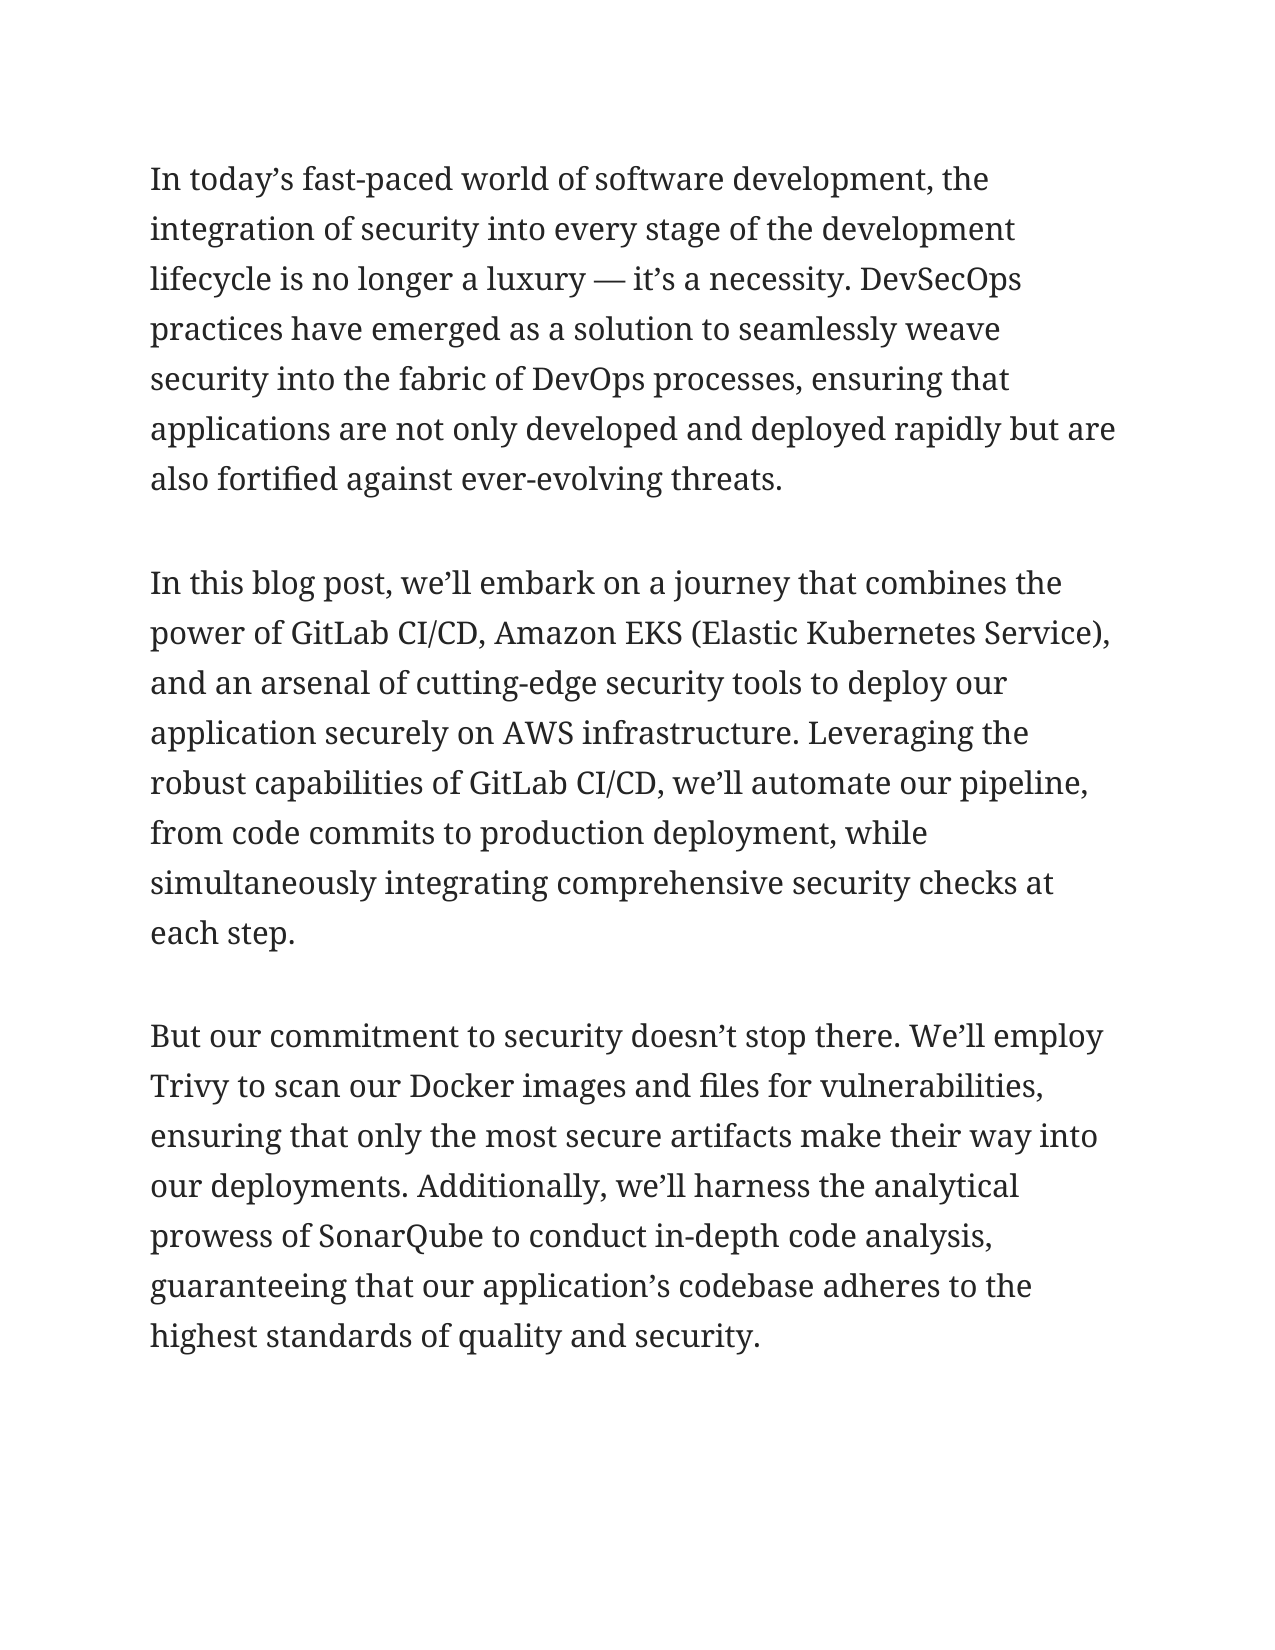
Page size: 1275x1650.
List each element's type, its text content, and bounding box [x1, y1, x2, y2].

text In today’s fast-paced world of software development, the integration of security into every stage of the development lifecycle is no longer a luxury — it’s a necessity. DevSecOps practices have emerged as a solution to seamlessly weave security into the fabric of DevOps processes, ensuring that applications are not only developed and deployed rapidly but are also fortified against ever-evolving threats. [150, 150, 1125, 500]
text But our commitment to security doesn’t stop there. We’ll employ Trivy to scan our Docker images and files for vulnerabilities, ensuring that only the most secure artifacts make their way into our deployments. Additionally, we’ll harness the analytical prowess of SonarQube to conduct in-depth code analysis, guaranteeing that our application’s codebase adheres to the highest standards of quality and security. [150, 1007, 1125, 1357]
text In this blog post, we’ll embark on a journey that combines the power of GitLab CI/CD, Amazon EKS (Elastic Kubernetes Service), and an arsenal of cutting-edge security tools to deploy our application securely on AWS infrastructure. Leveraging the robust capabilities of GitLab CI/CD, we’ll automate our pipeline, from code commits to production deployment, while simultaneously integrating comprehensive security checks at each step. [150, 553, 1125, 953]
